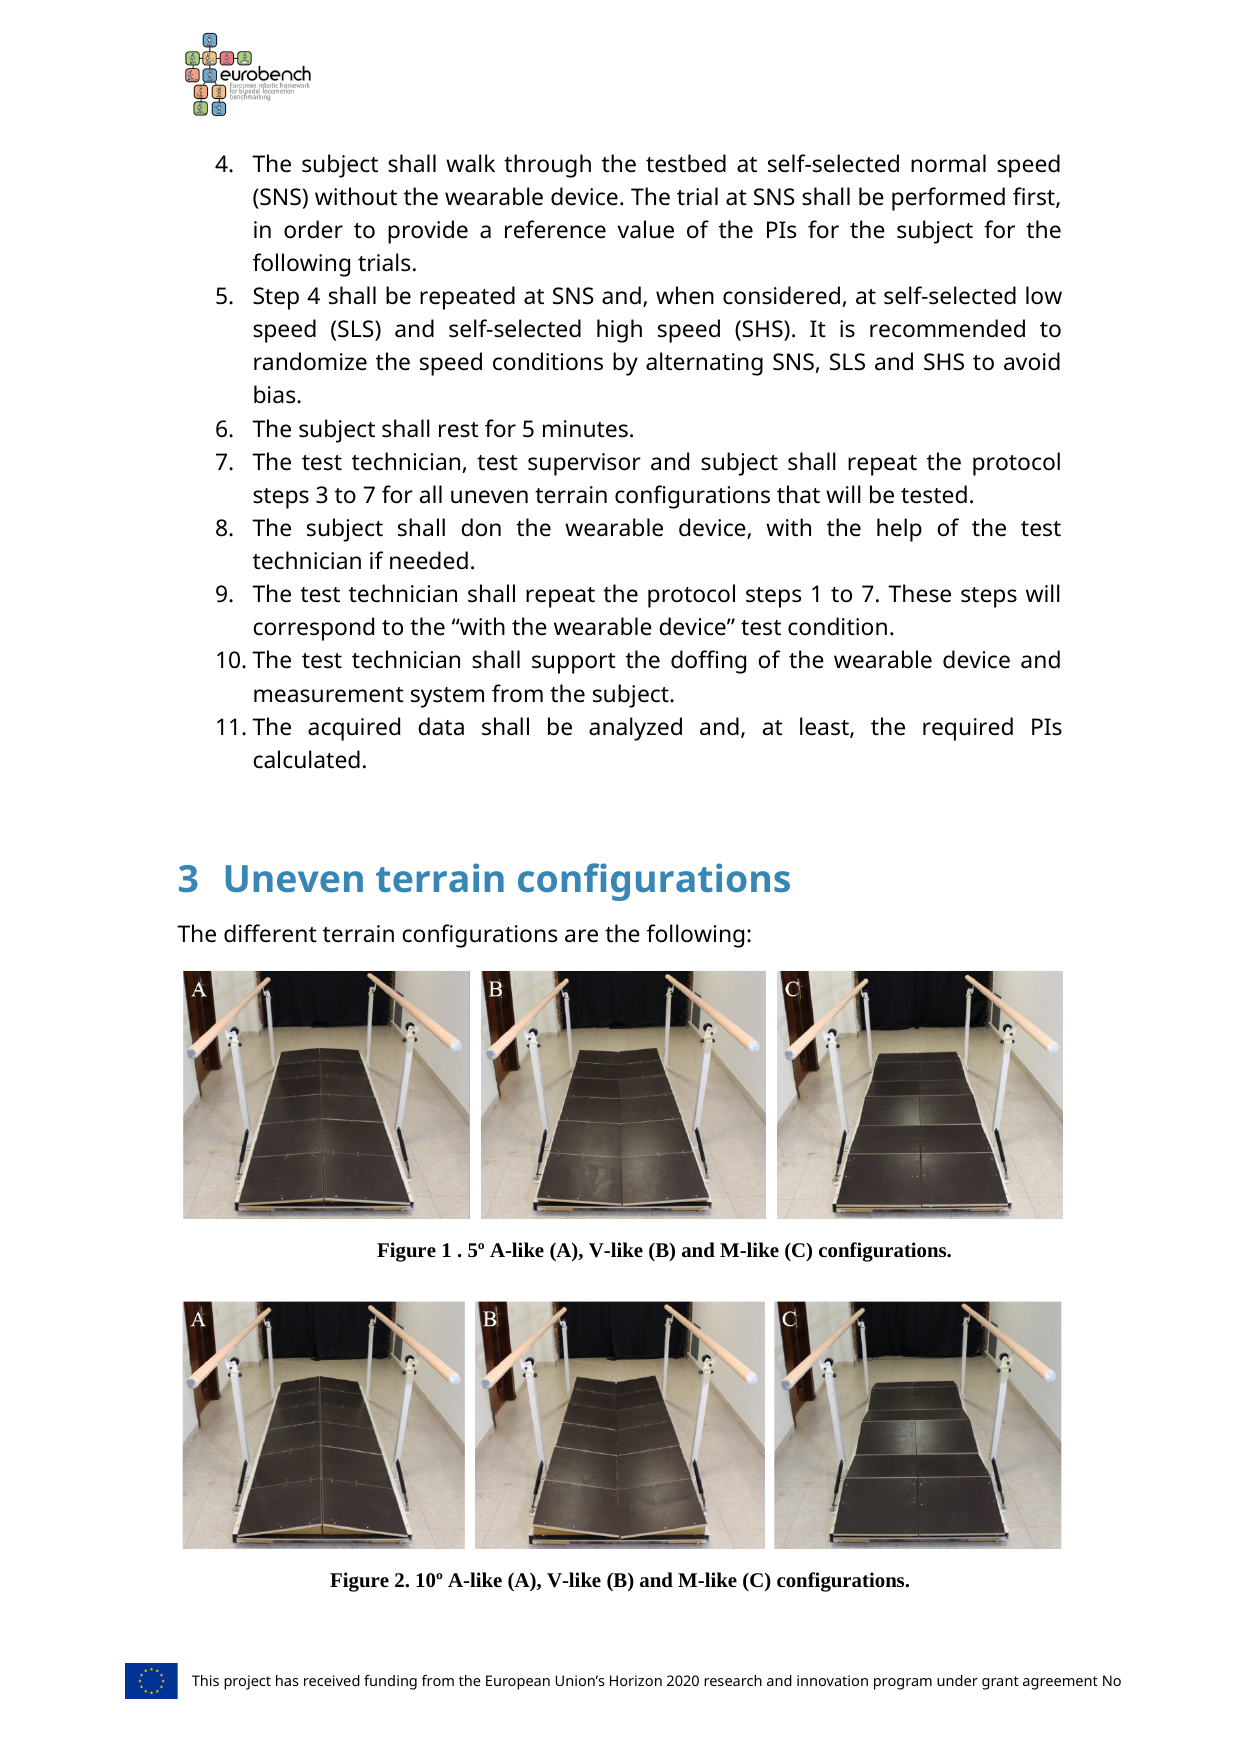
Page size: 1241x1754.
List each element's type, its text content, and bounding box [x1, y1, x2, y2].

list The test technician, test supervisor and subject shall repeat the protocol steps 3 to 7 for all uneven terrain configurations that will be tested. [215, 446, 1063, 510]
subtitle Uneven terrain configurations [177, 852, 1063, 903]
picture [177, 1298, 1062, 1549]
list The subject shall walk through the testbed at self-selected normal speed (SNS) without the wearable device. The trial at SNS shall be performed first, in order to provide a reference value of the PIs for the subject for the following trials. [215, 148, 1063, 278]
text Figure 2. 10º A-like (A), V-like (B) and M-like (C) configurations. [177, 1568, 1063, 1592]
list Step 4 shall be repeated at SNS and, when considered, at self-selected low speed (SLS) and self-selected high speed (SHS). It is recommended to randomize the speed conditions by alternating SNS, SLS and SHS to avoid bias. [215, 280, 1063, 411]
list The acquired data shall be analyzed and, at least, the required PIs calculated. [215, 711, 1063, 775]
text The different terrain configurations are the following: [177, 918, 1063, 949]
list The test technician shall support the doffing of the wearable device and measurement system from the subject. [215, 644, 1063, 709]
text Figure 1 . 5º A-like (A), V-like (B) and M-like (C) configurations. [177, 1237, 1063, 1262]
list The subject shall rest for 5 minutes. [215, 413, 1063, 444]
picture [177, 24, 318, 125]
picture [177, 968, 1063, 1219]
list The subject shall don the wearable device, with the help of the test technician if needed. [215, 512, 1063, 576]
picture [125, 1663, 178, 1699]
list The test technician shall repeat the protocol steps 1 to 7. These steps will correspond to the “with the wearable device” test condition. [215, 578, 1063, 643]
